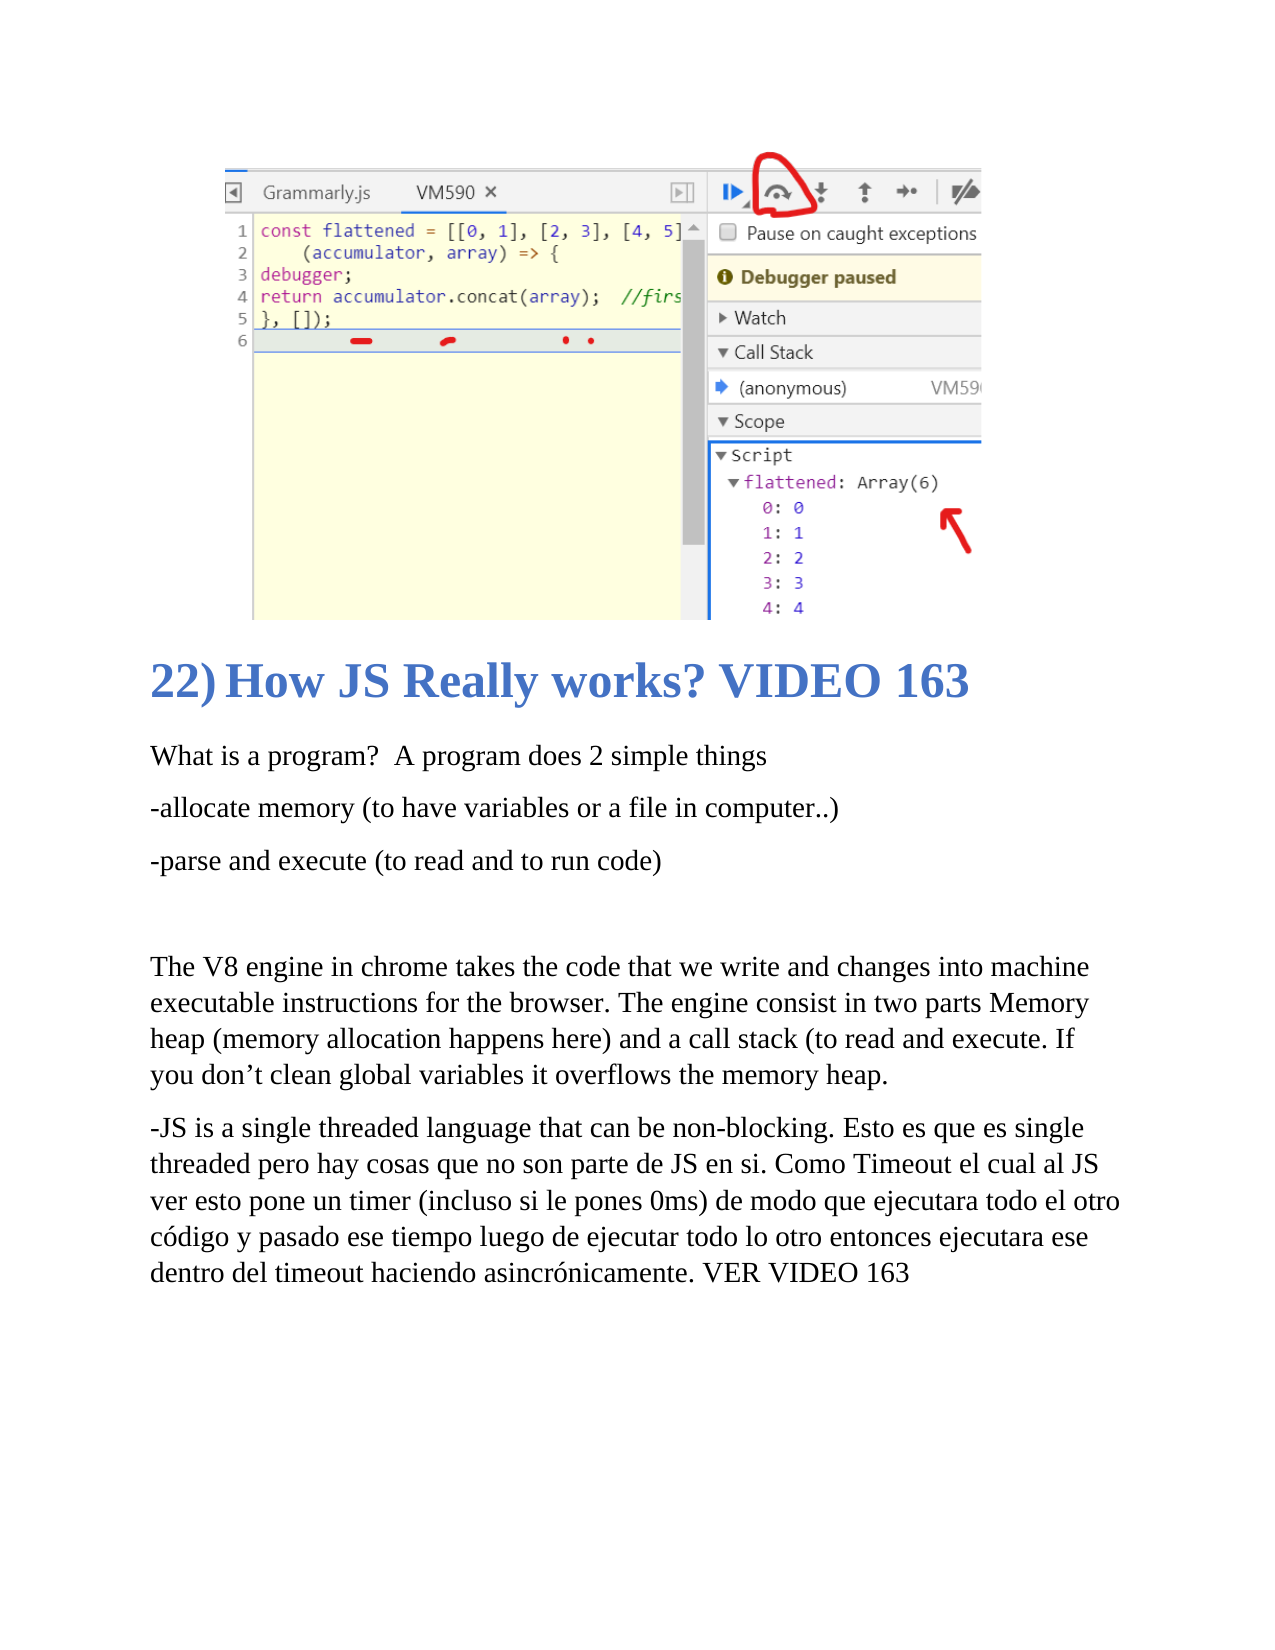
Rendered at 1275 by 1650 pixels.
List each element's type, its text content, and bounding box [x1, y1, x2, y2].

text -allocate memory (to have variables or a file in computer..) [150, 791, 1125, 824]
text The V8 engine in chrome takes the code that we write and changes into machine executable instructions for the browser. The engine consist in two parts Memory heap (memory allocation happens here) and a call stack (to read and execute. If you don’t clean global variables it overflows the memory heap. [150, 949, 1125, 1091]
subtitle How JS Really works? VIDEO 163 [150, 651, 1125, 709]
text -JS is a single threaded language that can be non-blocking. Esto es que es single threaded pero hay cosas que no son parte de JS en si. Como Timeout el cual al JS ver esto pone un timer (incluso si le pones 0ms) de modo que ejecutara todo el otro código y pasado ese tiempo luego de ejecutar todo lo otro entonces ejecutara ese dentro del timeout haciendo asincrónicamente. VER VIDEO 163 [150, 1110, 1125, 1288]
text -parse and execute (to read and to run code) [150, 843, 1125, 877]
picture [225, 150, 982, 620]
text What is a program? A program does 2 simple things [150, 738, 1125, 771]
